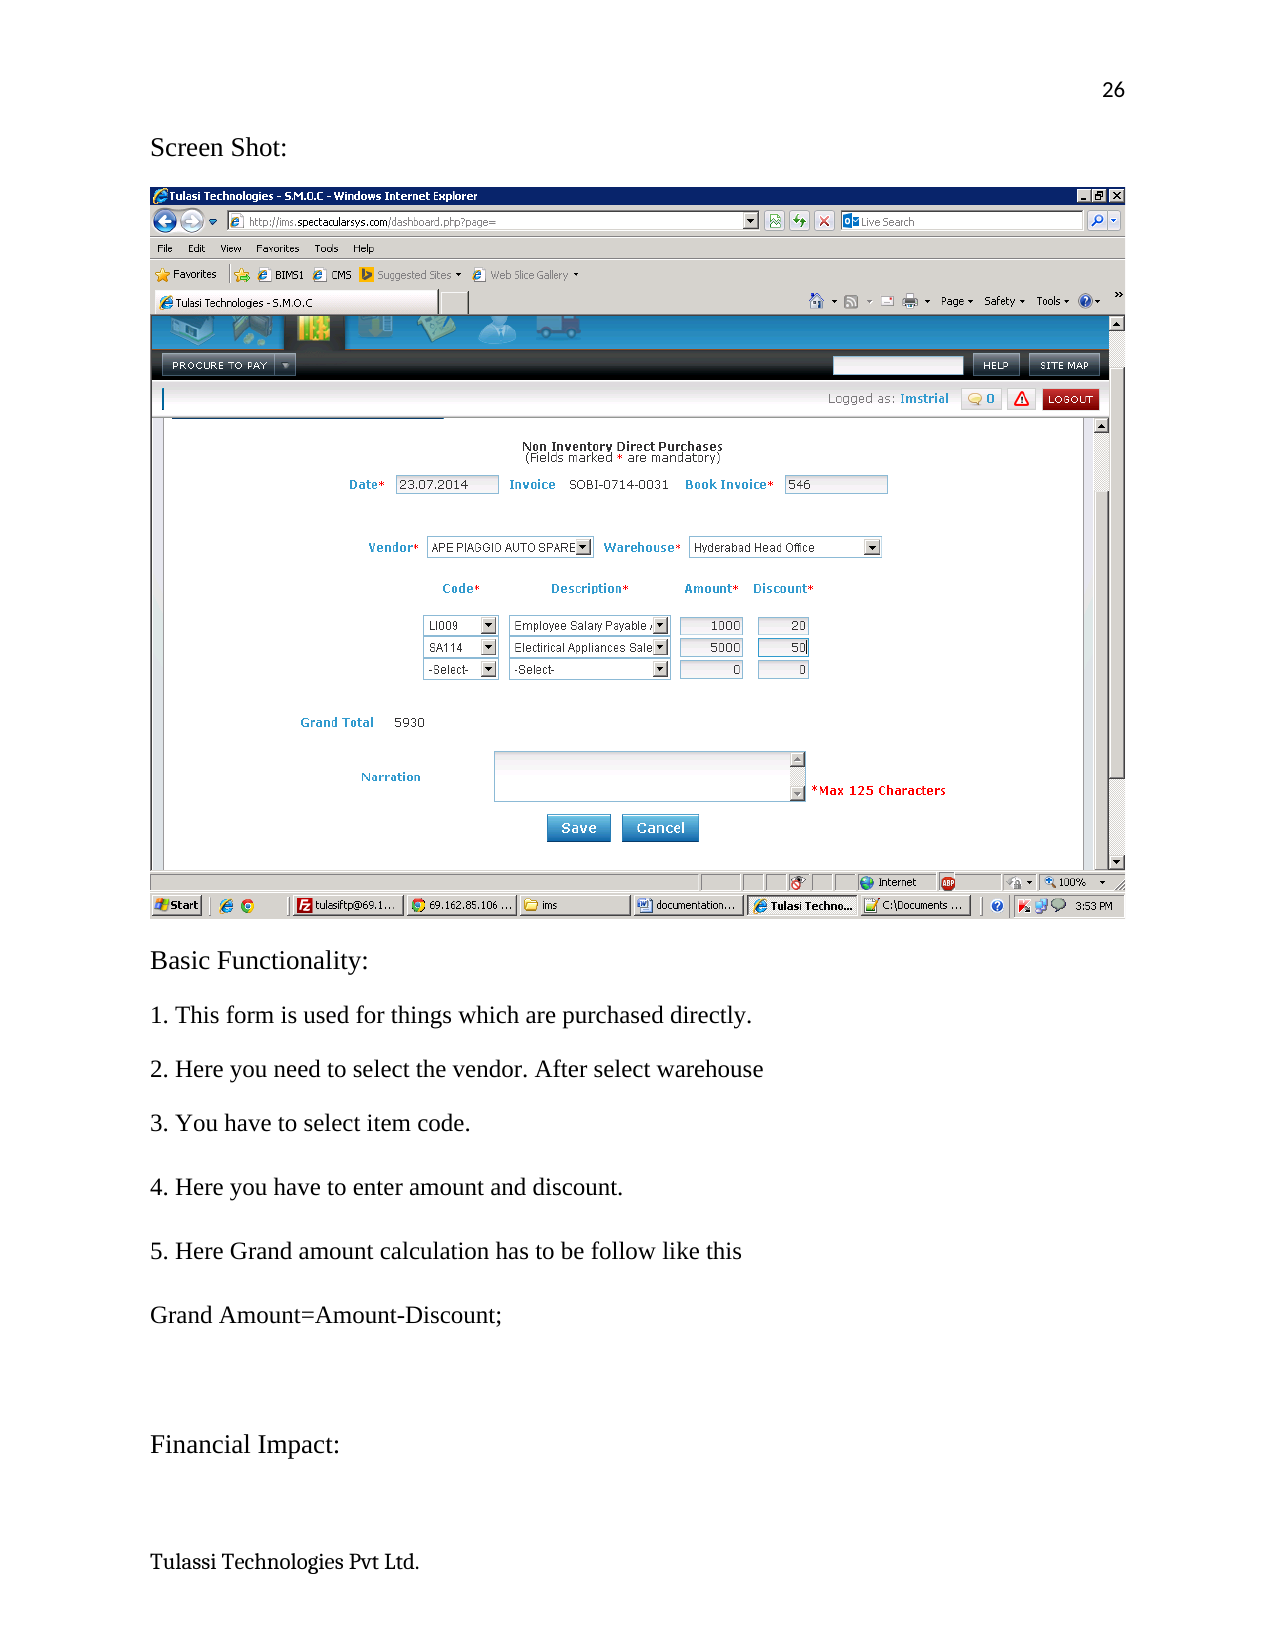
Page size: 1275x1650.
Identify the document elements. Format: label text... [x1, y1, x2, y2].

text 2. Here you need to select the vendor. After select warehouse [150, 1054, 1125, 1083]
text Financial Impact: [150, 1428, 1125, 1459]
text 5. Here Grand amount calculation has to be follow like this [150, 1236, 1125, 1265]
text Screen Shot: [150, 131, 1125, 162]
text Grand Amount=Amount-Discount; [150, 1300, 1125, 1329]
text 1. This form is used for things which are purchased directly. [150, 1000, 1125, 1029]
text 3. You have to select item code. [150, 1108, 1125, 1137]
text 4. Here you have to enter amount and discount. [150, 1172, 1125, 1201]
text Basic Functionality: [150, 944, 1125, 975]
picture [150, 187, 1125, 919]
